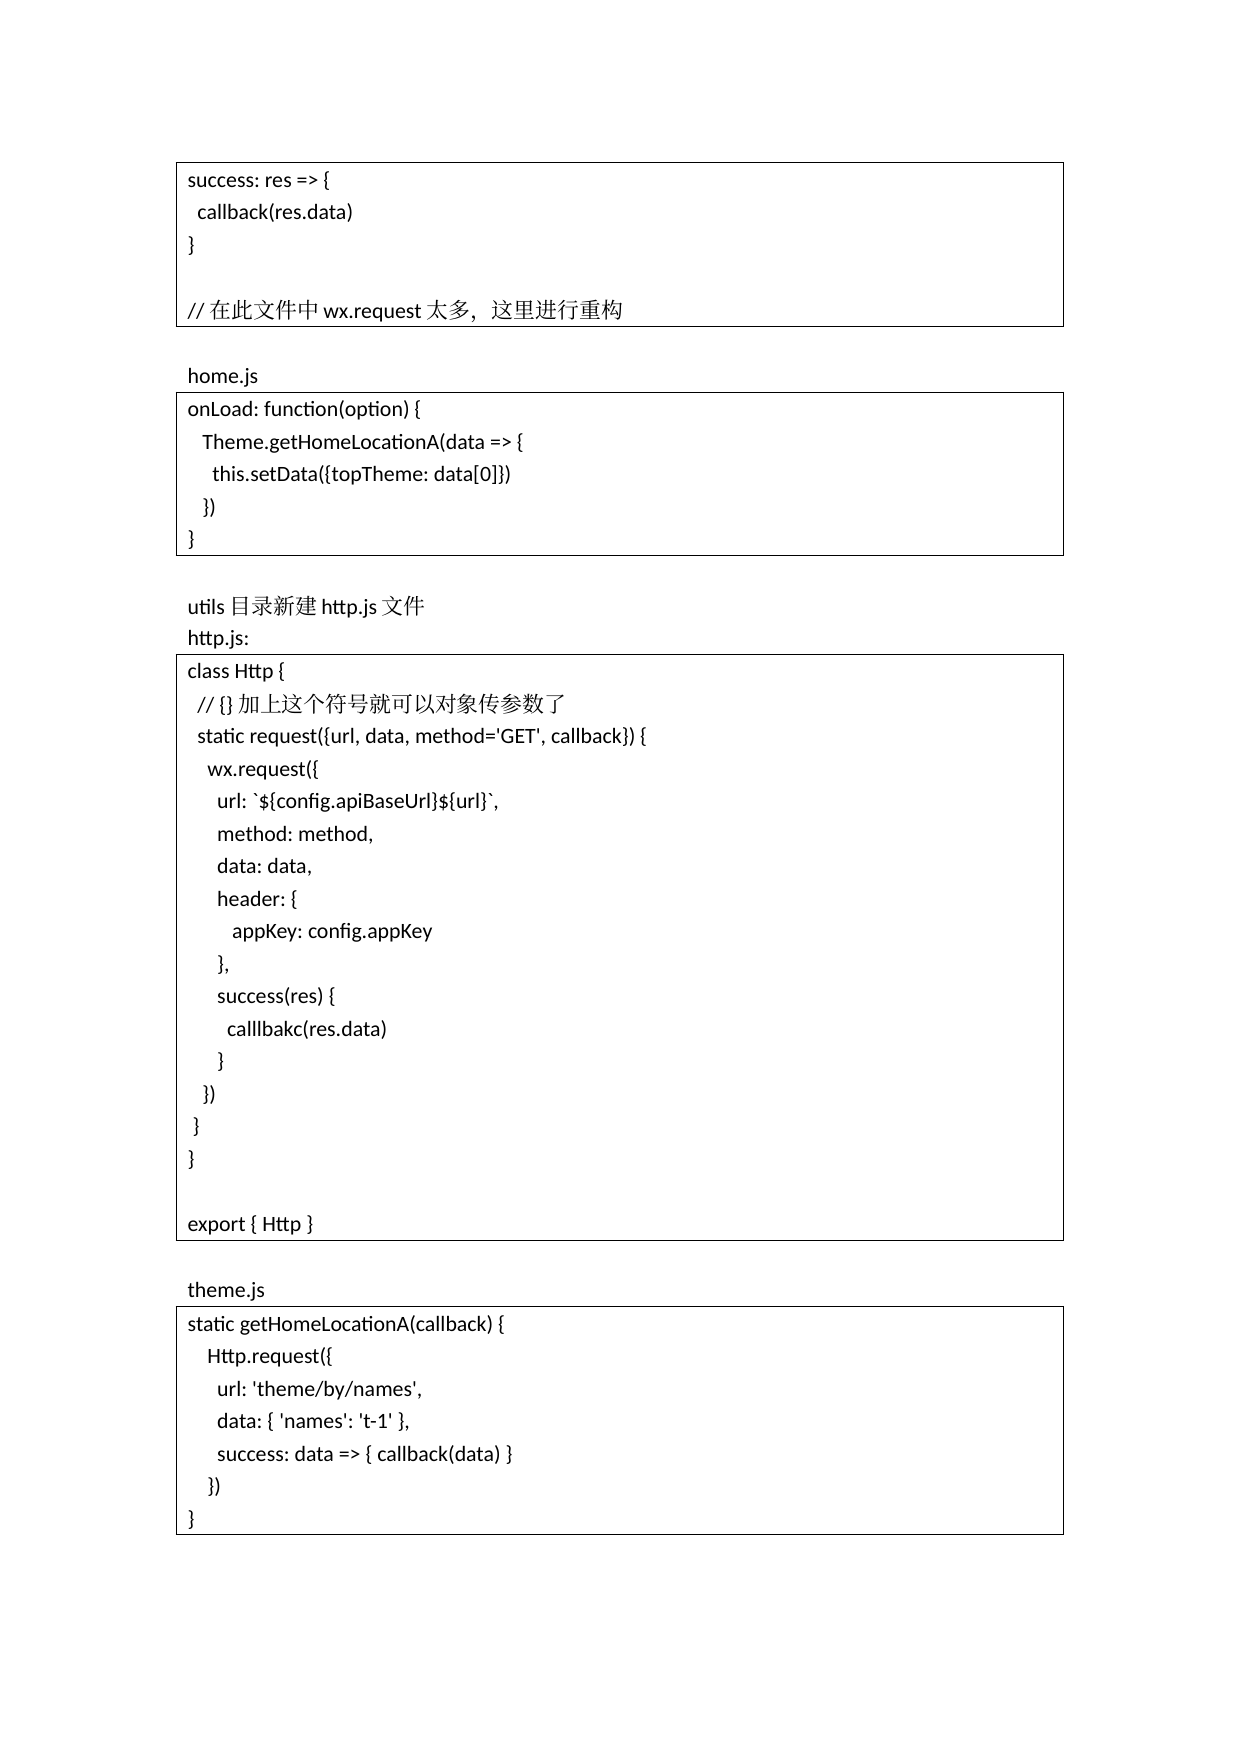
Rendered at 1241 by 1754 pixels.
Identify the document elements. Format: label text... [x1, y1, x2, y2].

text utils目录新建http.js文件 [187, 589, 1053, 621]
text http.js: [187, 621, 1053, 654]
text theme.js [187, 1273, 1053, 1306]
table_header static getHomeLocationA(callback) { Http.request({ url: 'theme/by/names', data: { 'names': 't-1' }, success: data => { callback(data) } }) } [177, 1307, 1063, 1534]
text home.js [187, 359, 1053, 392]
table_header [177, 163, 1063, 326]
table_header class Http { // {} 加上这个符号就可以对象传参数了 static request({url, data, method='GET', callback}) { wx.request({ url: `${config.apiBaseUrl}${url}`, method: method, data: data, header: { appKey: config.appKey }, success(res) { calllbakc(res.data) } }) } } export { Http } [177, 655, 1063, 1240]
table_header onLoad: function(option) { Theme.getHomeLocationA(data => { this.setData({topTheme: data[0]}) }) } [177, 393, 1063, 555]
